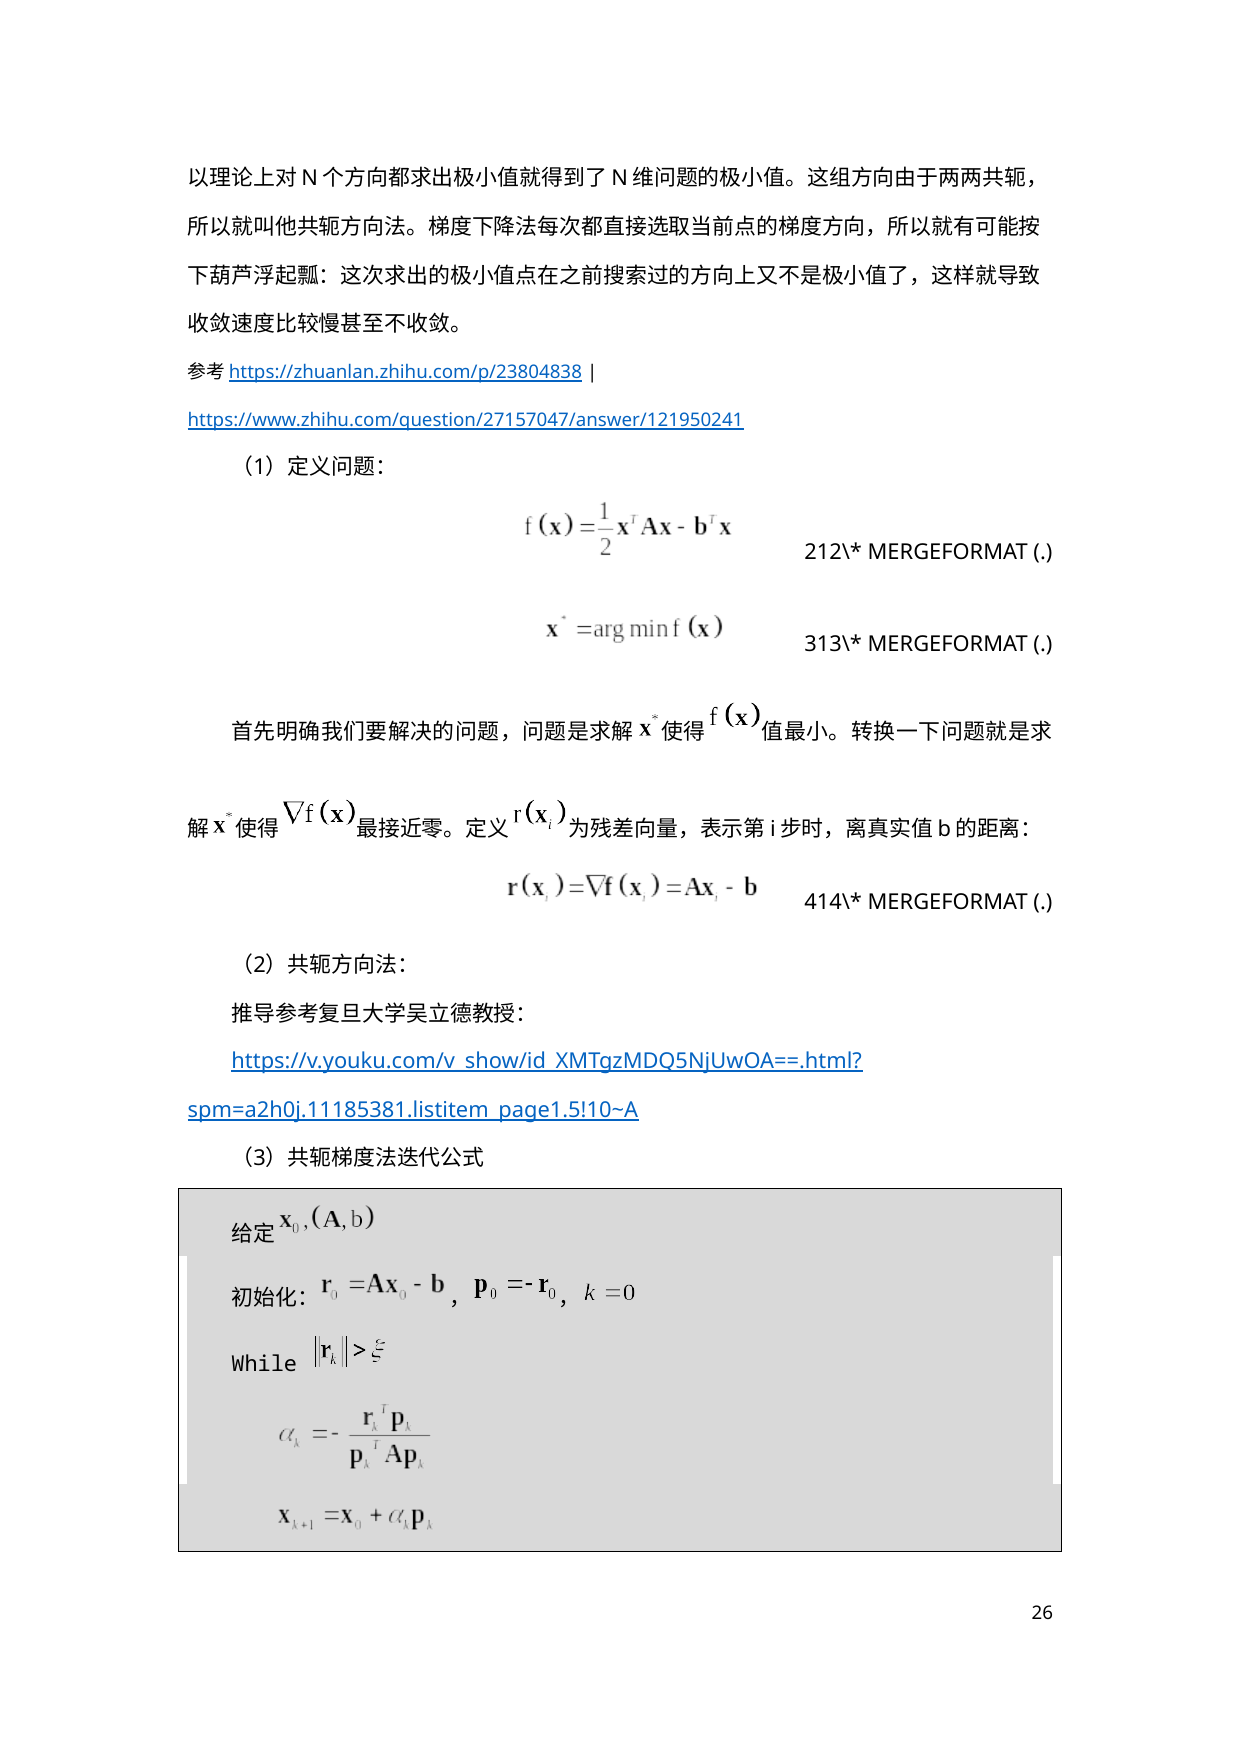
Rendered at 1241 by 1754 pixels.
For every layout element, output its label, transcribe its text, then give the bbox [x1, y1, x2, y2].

text https://v.youku.com/v_show/id_XMTgzMDQ5NjUwOA==.html?spm=a2h0j.11185381.listitem_page1.5!10~A [187, 1044, 1053, 1125]
text 给定 [179, 1189, 1061, 1256]
text While [187, 1321, 1053, 1386]
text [187, 160, 1053, 338]
text （3）共轭梯度法迭代公式 [187, 1140, 1053, 1172]
text 首先明确我们要解决的问题，问题是求解使得值最小。转换一下问题就是求解使得最接近零。定义为残差向量，表示第i步时，离真实值b的距离： [187, 689, 1053, 851]
text 初始化：，， [187, 1256, 1053, 1321]
text 推导参考复旦大学吴立德教授： [187, 996, 1053, 1028]
text （1）定义问题： [187, 448, 1053, 481]
text （2）共轭方向法： [187, 947, 1053, 980]
text 参考https://zhuanlan.zhihu.com/p/23804838 | https://www.zhihu.com/question/27157047/answer/121950241 [187, 354, 1053, 436]
